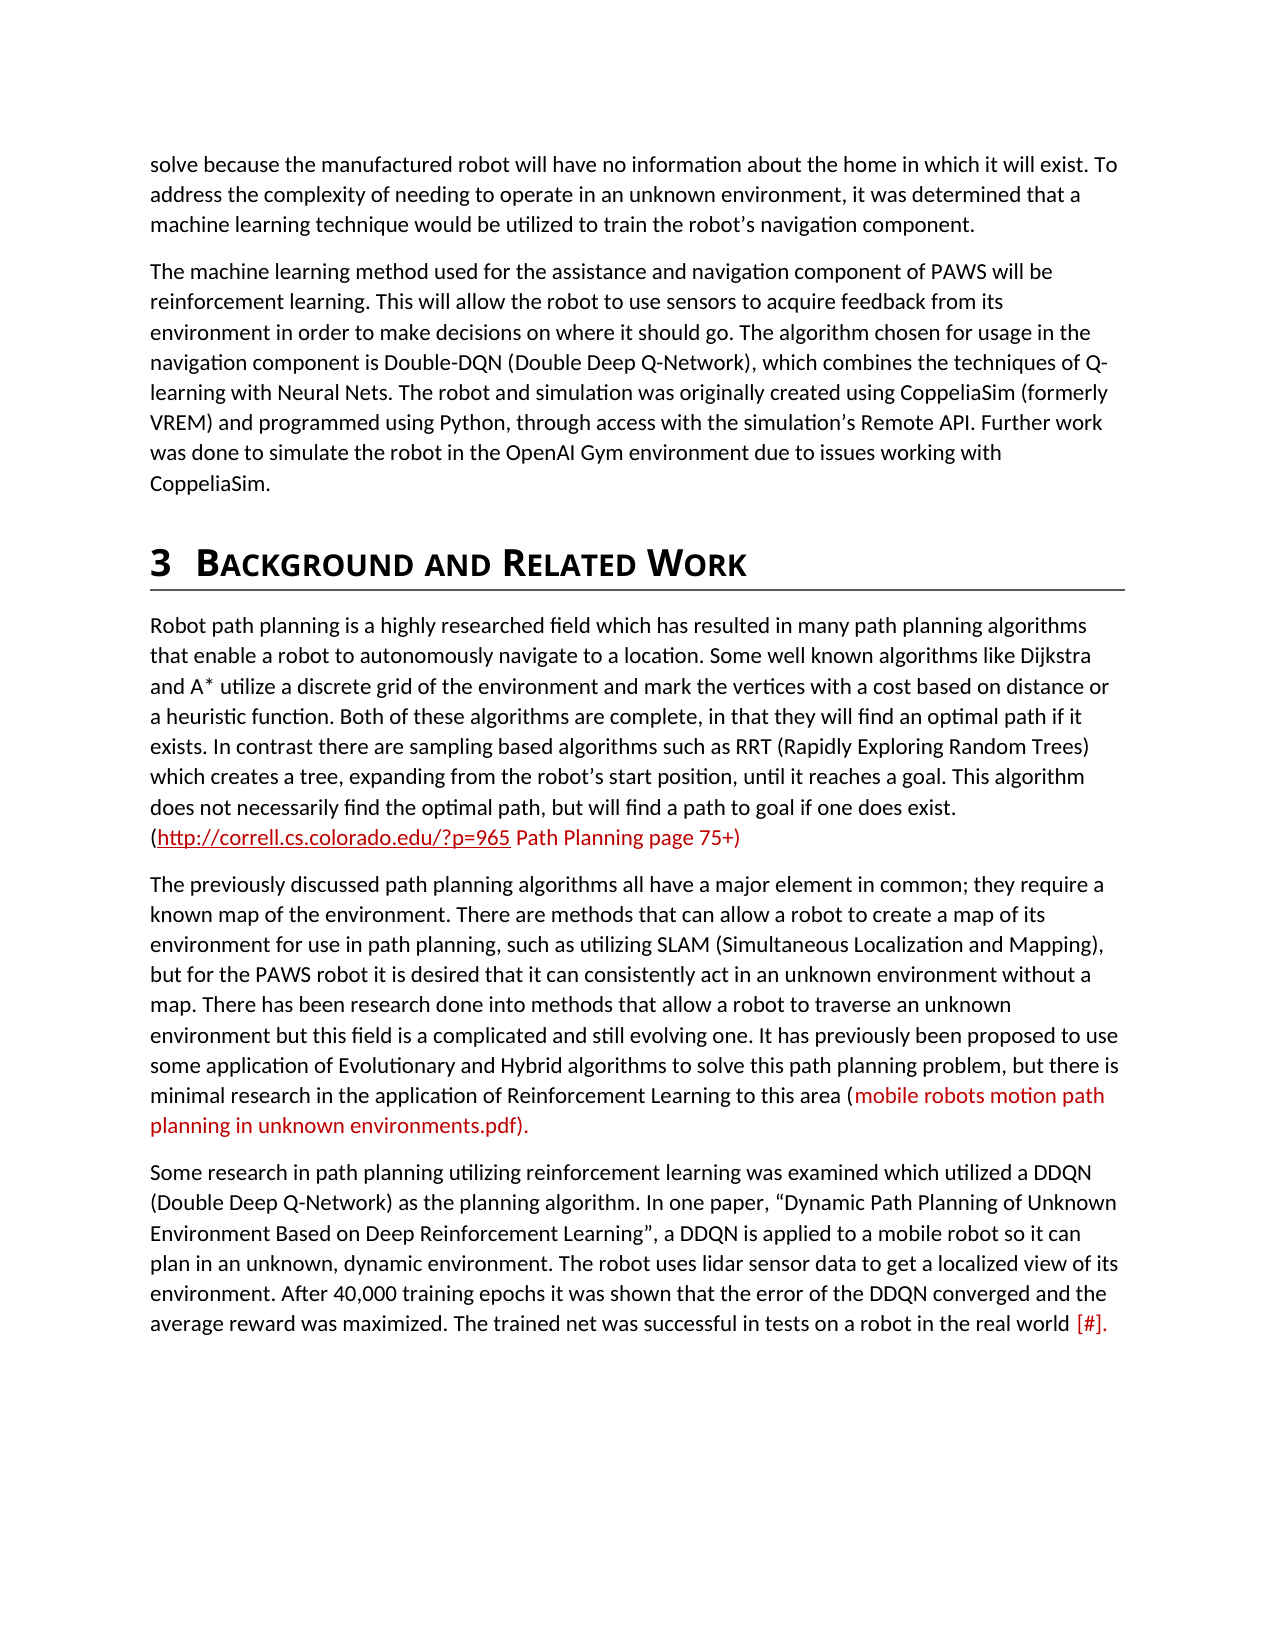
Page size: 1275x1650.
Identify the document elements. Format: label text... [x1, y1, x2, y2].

text Some research in path planning utilizing reinforcement learning was examined which utilized a DDQN (Double Deep Q-Network) as the planning algorithm. In one paper, “Dynamic Path Planning of Unknown Environment Based on Deep Reinforcement Learning”, a DDQN is applied to a mobile robot so it can plan in an unknown, dynamic environment. The robot uses lidar sensor data to get a localized view of its environment. After 40,000 training epochs it was shown that the error of the DDQN converged and the average reward was maximized. The trained net was successful in tests on a robot in the real world [#]. [150, 1158, 1125, 1337]
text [150, 150, 1125, 238]
text The previously discussed path planning algorithms all have a major element in common; they require a known map of the environment. There are methods that can allow a robot to create a map of its environment for use in path planning, such as utilizing SLAM (Simultaneous Localization and Mapping), but for the PAWS robot it is desired that it can consistently act in an unknown environment without a map. There has been research done into methods that allow a robot to traverse an unknown environment but this field is a complicated and still evolving one. It has previously been proposed to use some application of Evolutionary and Hybrid algorithms to solve this path planning problem, but there is minimal research in the application of Reinforcement Learning to this area (mobile robots motion path planning in unknown environments.pdf). [150, 870, 1125, 1139]
text Robot path planning is a highly researched field which has resulted in many path planning algorithms that enable a robot to autonomously navigate to a location. Some well known algorithms like Dijkstra and A* utilize a discrete grid of the environment and mark the vertices with a cost based on distance or a heuristic function. Both of these algorithms are complete, in that they will find an optimal path if it exists. In contrast there are sampling based algorithms such as RRT (Rapidly Exploring Random Trees) which creates a tree, expanding from the robot’s start position, until it reaches a goal. This algorithm does not necessarily find the optimal path, but will find a path to goal if one does exist. (http://correll.cs.colorado.edu/?p=965 Path Planning page 75+) [150, 611, 1125, 851]
subtitle Background and Related Work [150, 536, 1125, 589]
text The machine learning method used for the assistance and navigation component of PAWS will be reinforcement learning. This will allow the robot to use sensors to acquire feedback from its environment in order to make decisions on where it should go. The algorithm chosen for usage in the navigation component is Double-DQN (Double Deep Q-Network), which combines the techniques of Q-learning with Neural Nets. The robot and simulation was originally created using CoppeliaSim (formerly VREM) and programmed using Python, through access with the simulation’s Remote API. Further work was done to simulate the robot in the OpenAI Gym environment due to issues working with CoppeliaSim. [150, 257, 1125, 497]
